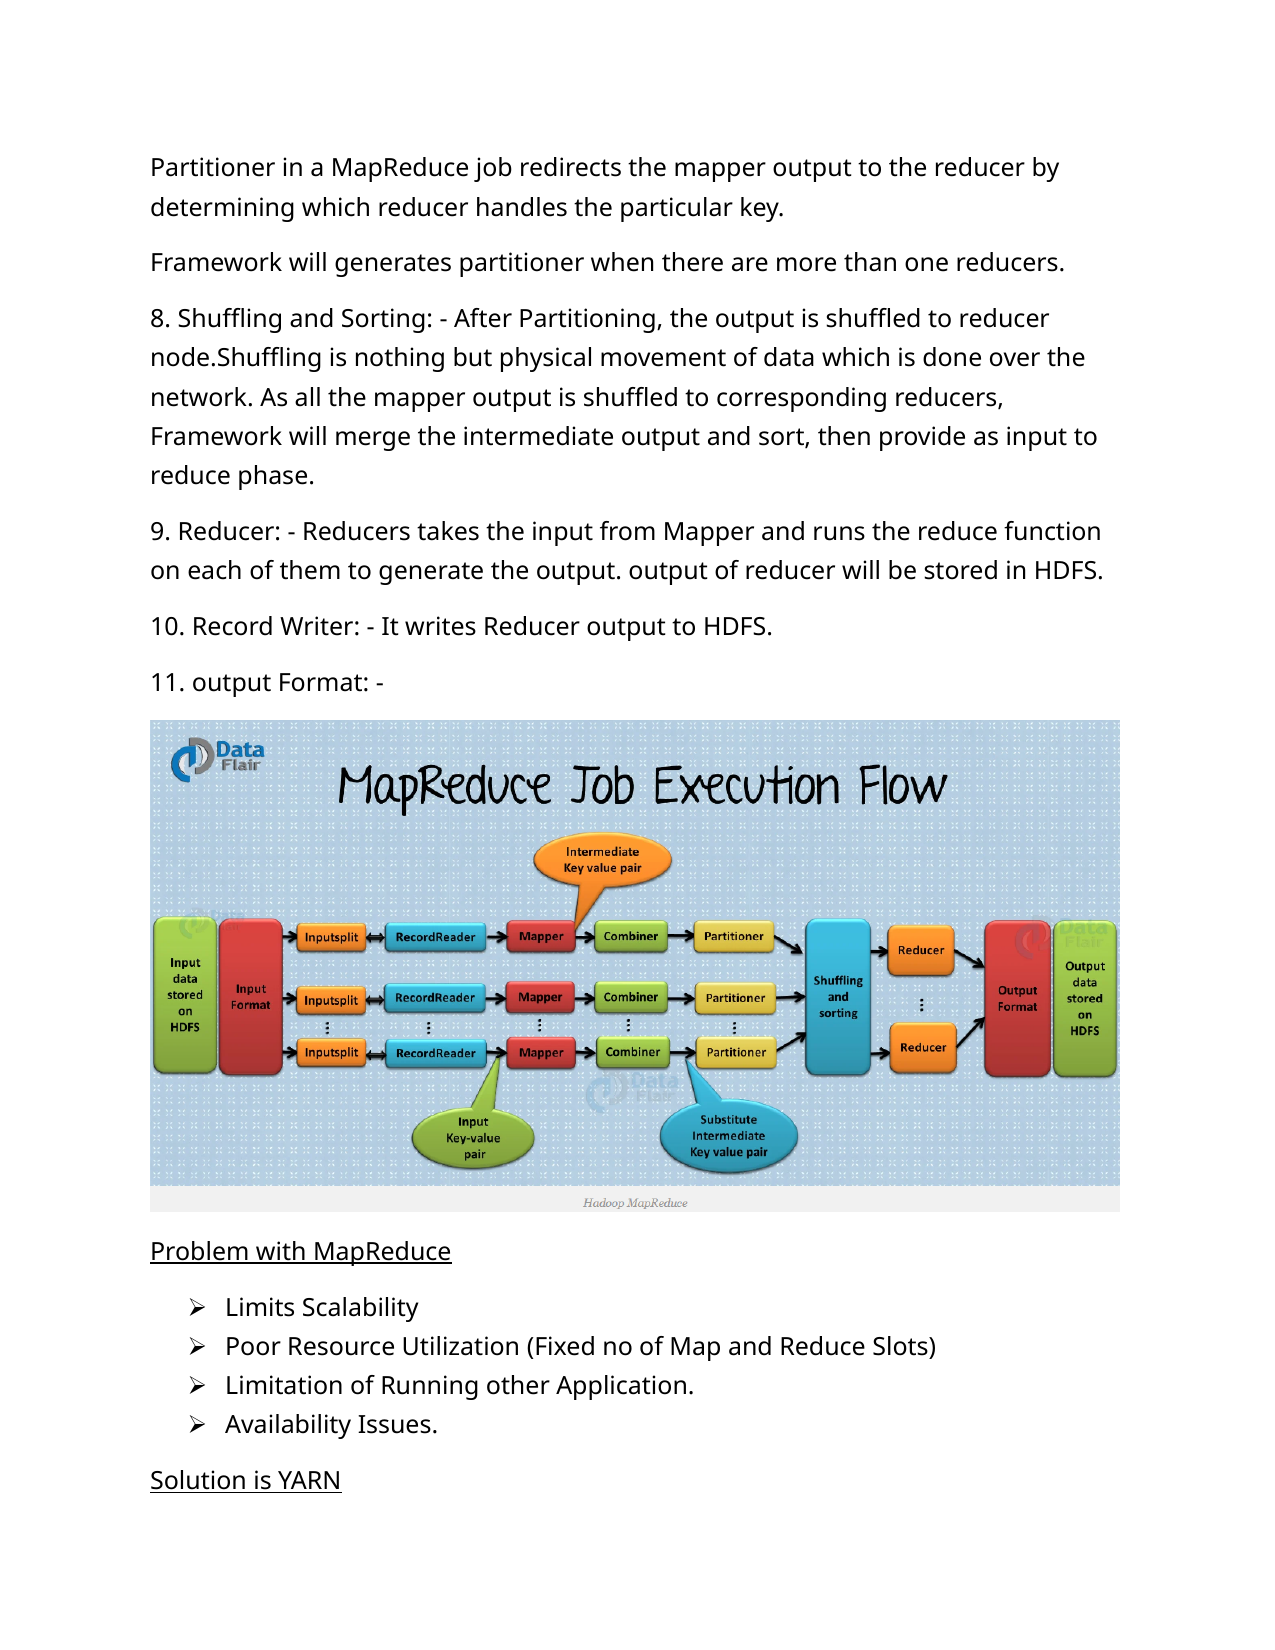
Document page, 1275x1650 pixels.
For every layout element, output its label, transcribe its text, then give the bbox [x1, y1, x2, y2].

list Limits Scalability [187, 1289, 1125, 1323]
list Limitation of Running other Application. [187, 1368, 1125, 1402]
text Framework will generates partitioner when there are more than one reducers. [150, 245, 1125, 279]
text Problem with MapReduce [150, 1233, 1125, 1268]
text 11. output Format: - [150, 664, 1125, 698]
list Availability Issues. [187, 1407, 1125, 1441]
text Solution is YARN [150, 1463, 1125, 1497]
list Poor Resource Utilization (Fixed no of Map and Reduce Slots) [187, 1328, 1125, 1363]
text 9. Reducer: - Reducers takes the input from Mapper and runs the reduce function on each of them to generate the output. output of reducer will be stored in HDFS. [150, 513, 1125, 587]
text Partitioner in a MapReduce job redirects the mapper output to the reducer by determining which reducer handles the particular key. [150, 150, 1125, 223]
text 8. Shuffling and Sorting: - After Partitioning, the output is shuffled to reducer node.Shuffling is nothing but physical movement of data which is done over the network. As all the mapper output is shuffled to corresponding reducers, Framework will merge the intermediate output and sort, then provide as input to reduce phase. [150, 301, 1125, 492]
text 10. Record Writer: - It writes Reducer output to HDFS. [150, 608, 1125, 642]
picture [150, 720, 1125, 1212]
